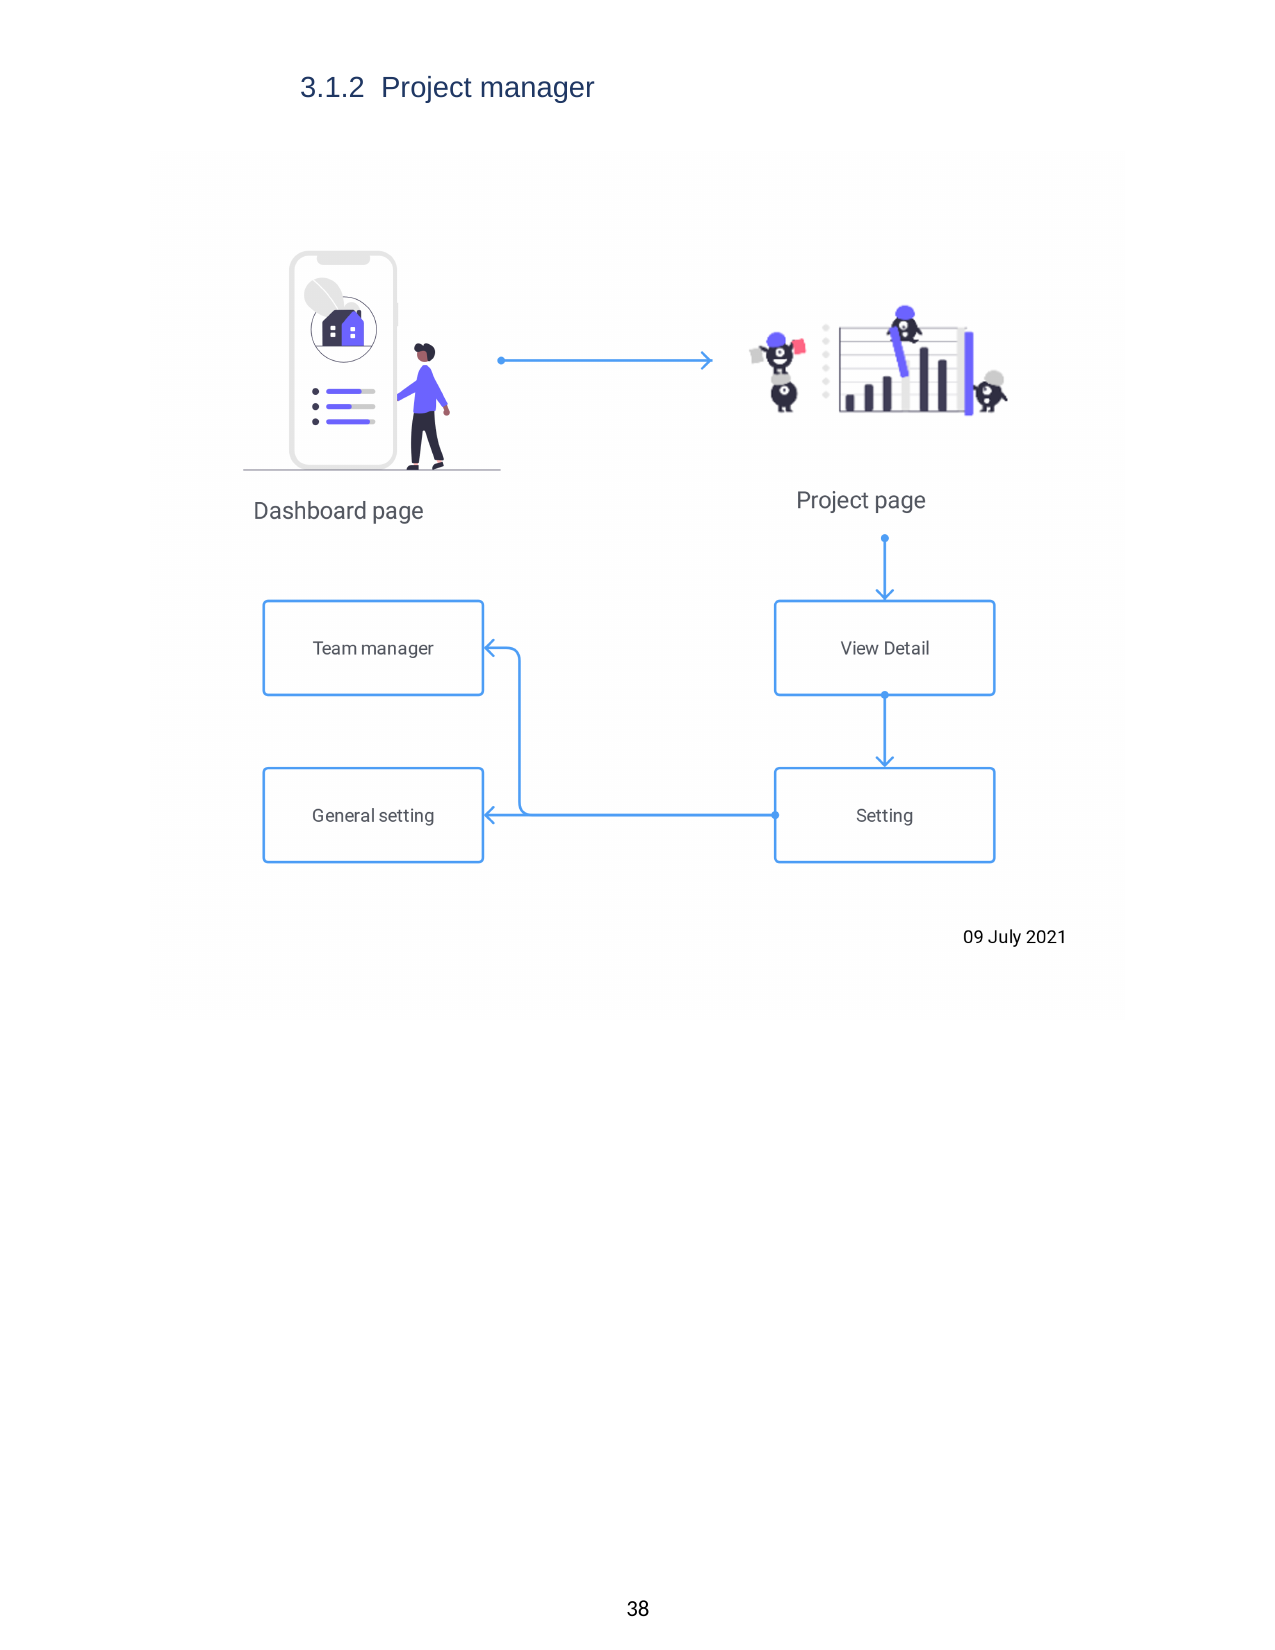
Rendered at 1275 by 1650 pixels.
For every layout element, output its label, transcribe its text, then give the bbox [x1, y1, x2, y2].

subtitle 3.1.2 Project manager [225, 70, 1125, 103]
picture [150, 151, 1125, 1020]
